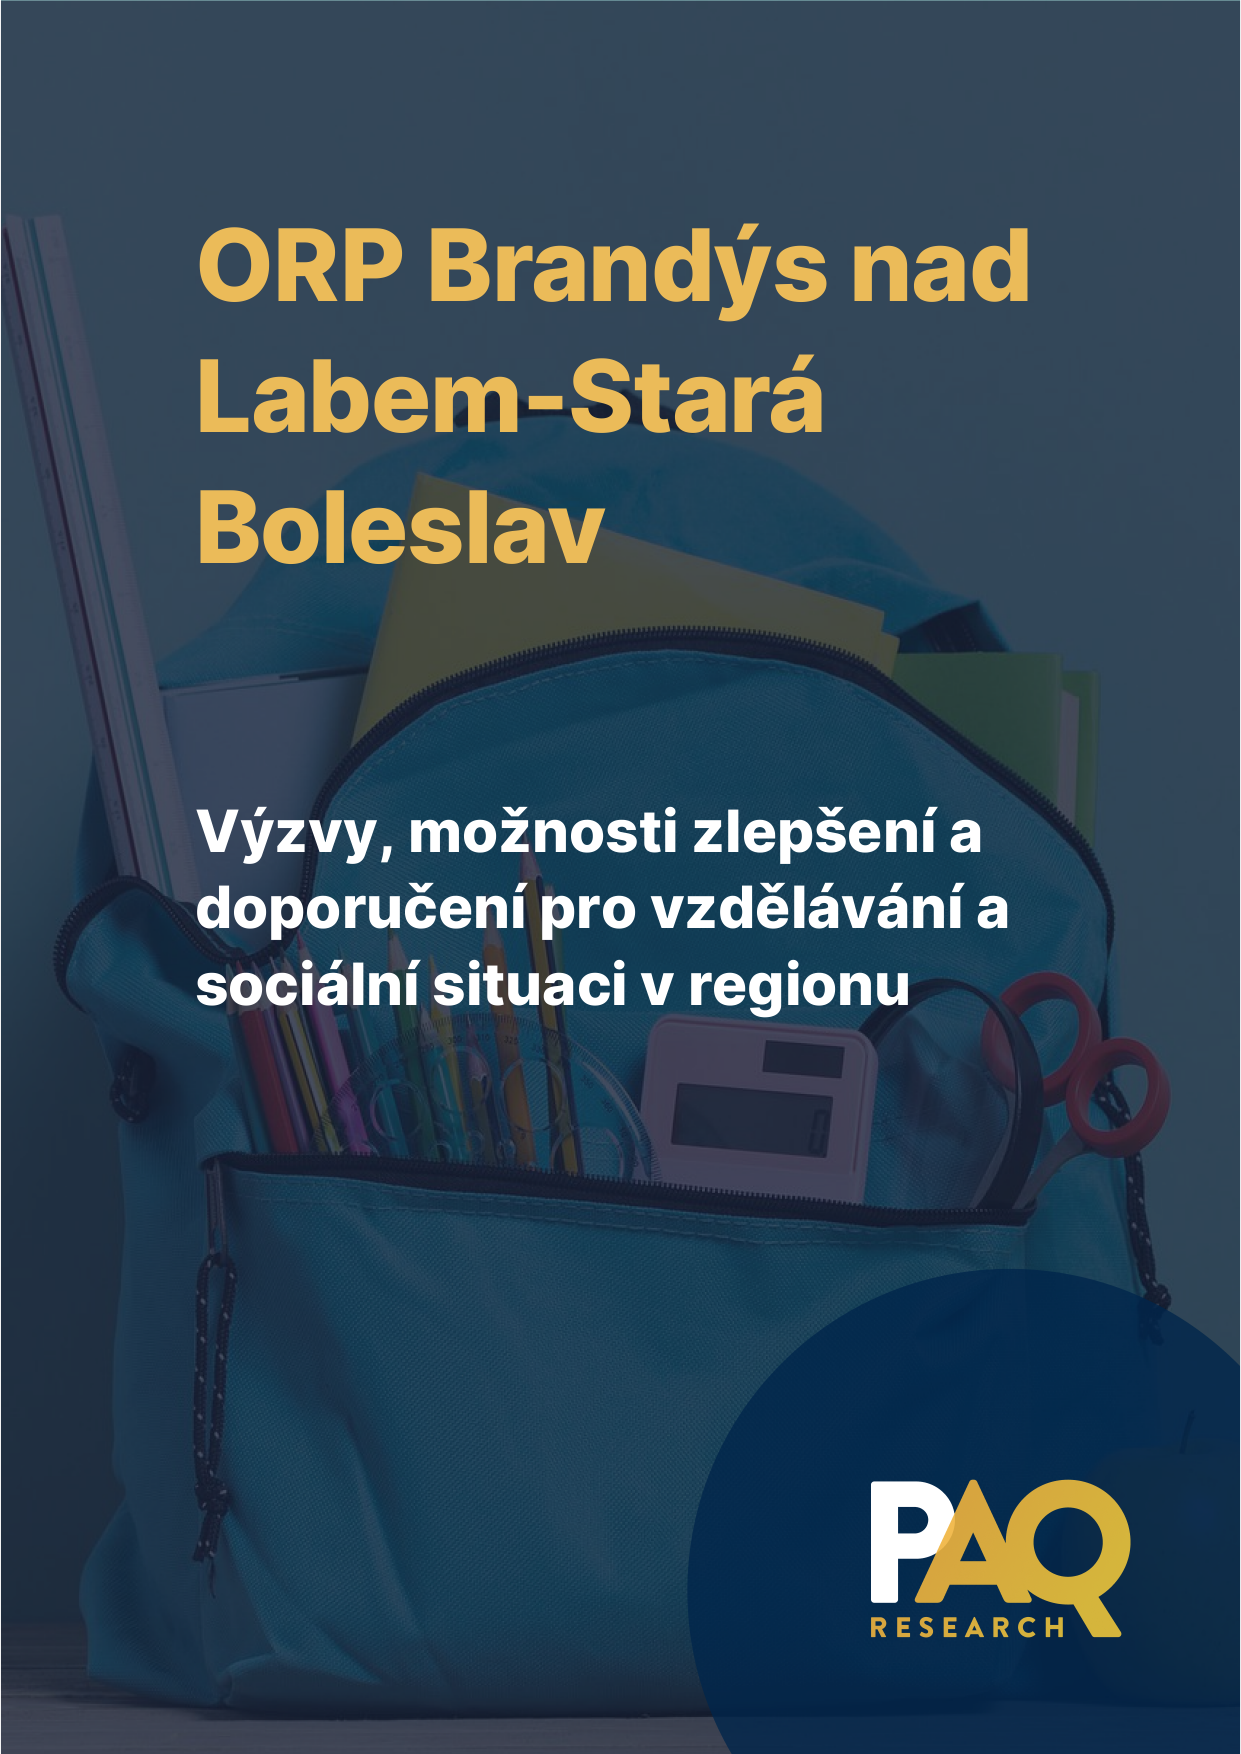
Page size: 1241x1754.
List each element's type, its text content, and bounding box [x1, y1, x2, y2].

text ORP Brandýs nad Labem-Stará Boleslav [195, 205, 1045, 587]
text Výzvy, možnosti zlepšení a doporučení pro vzdělávání a sociální situaci v regionu [195, 796, 1045, 1019]
picture [0, 0, 1241, 1754]
